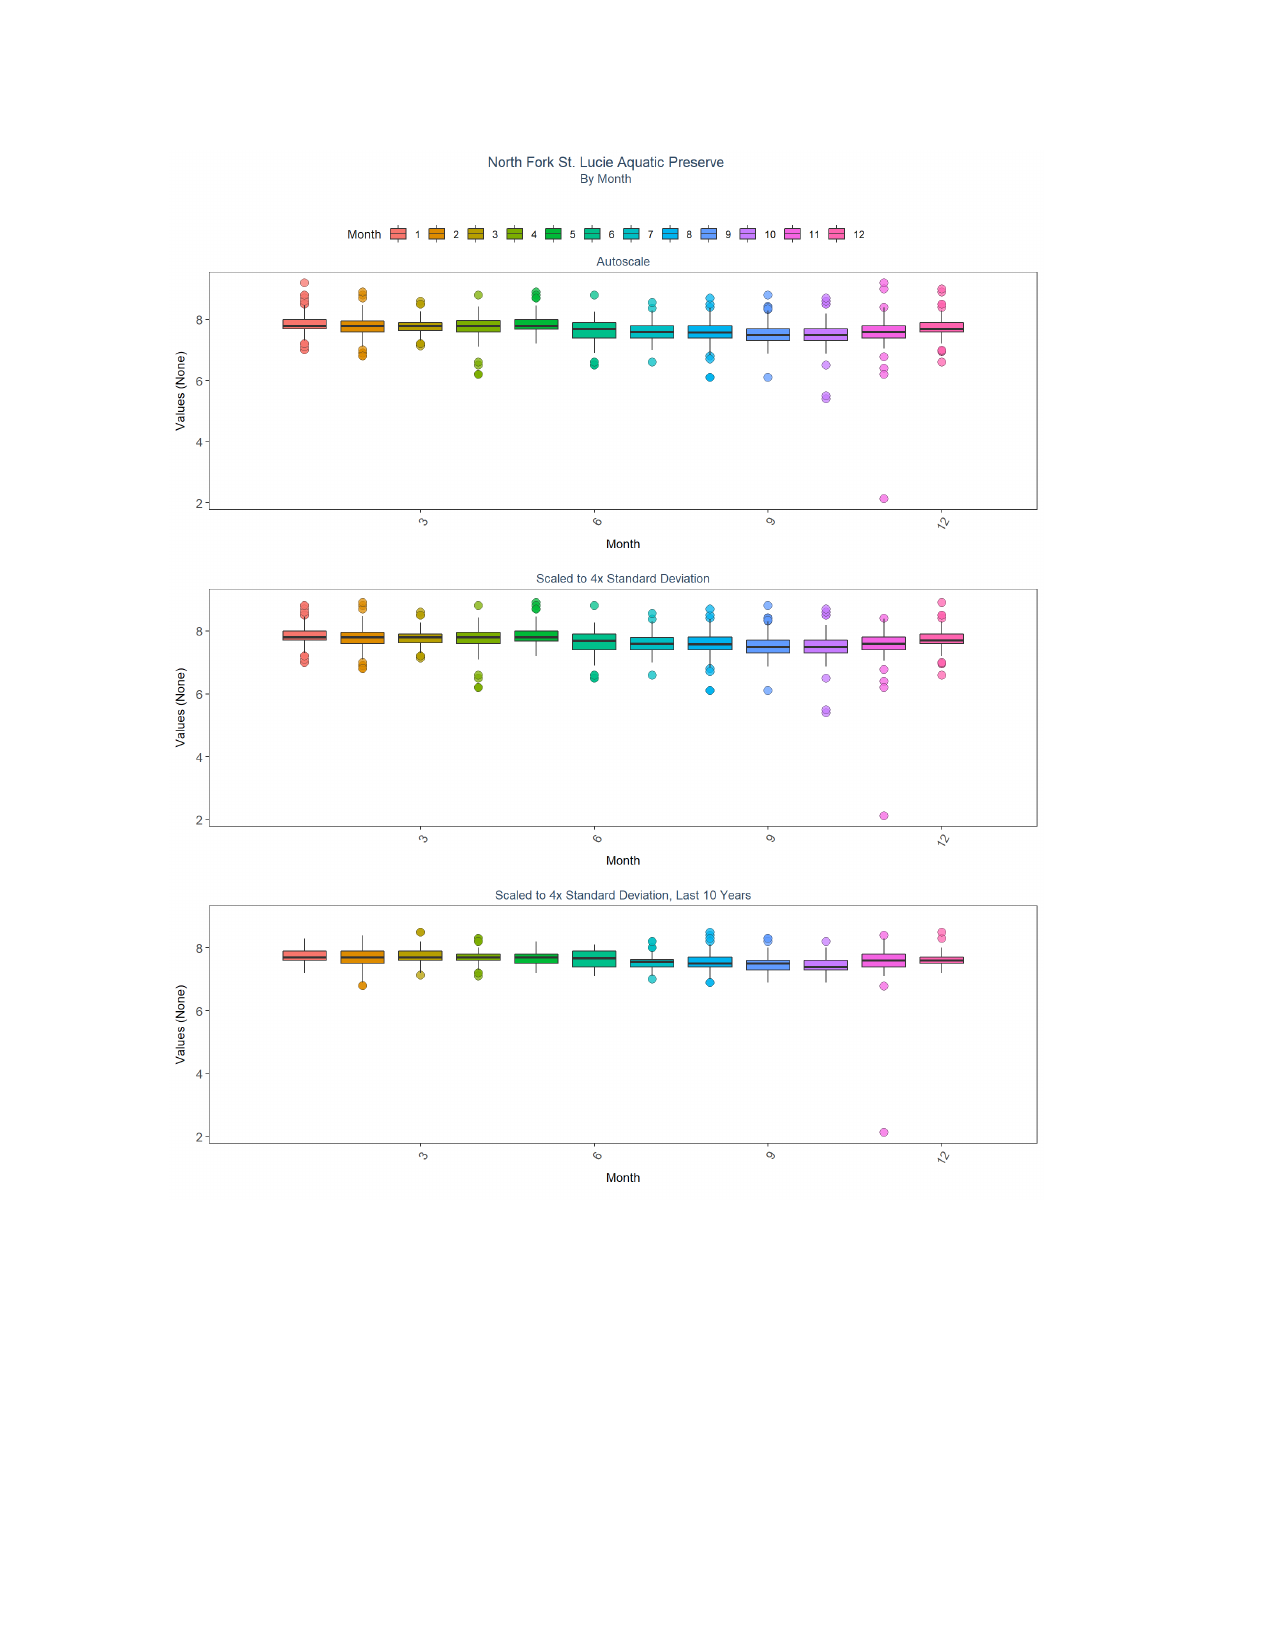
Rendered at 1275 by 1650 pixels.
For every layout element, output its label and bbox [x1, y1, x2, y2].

picture [168, 150, 1044, 1200]
